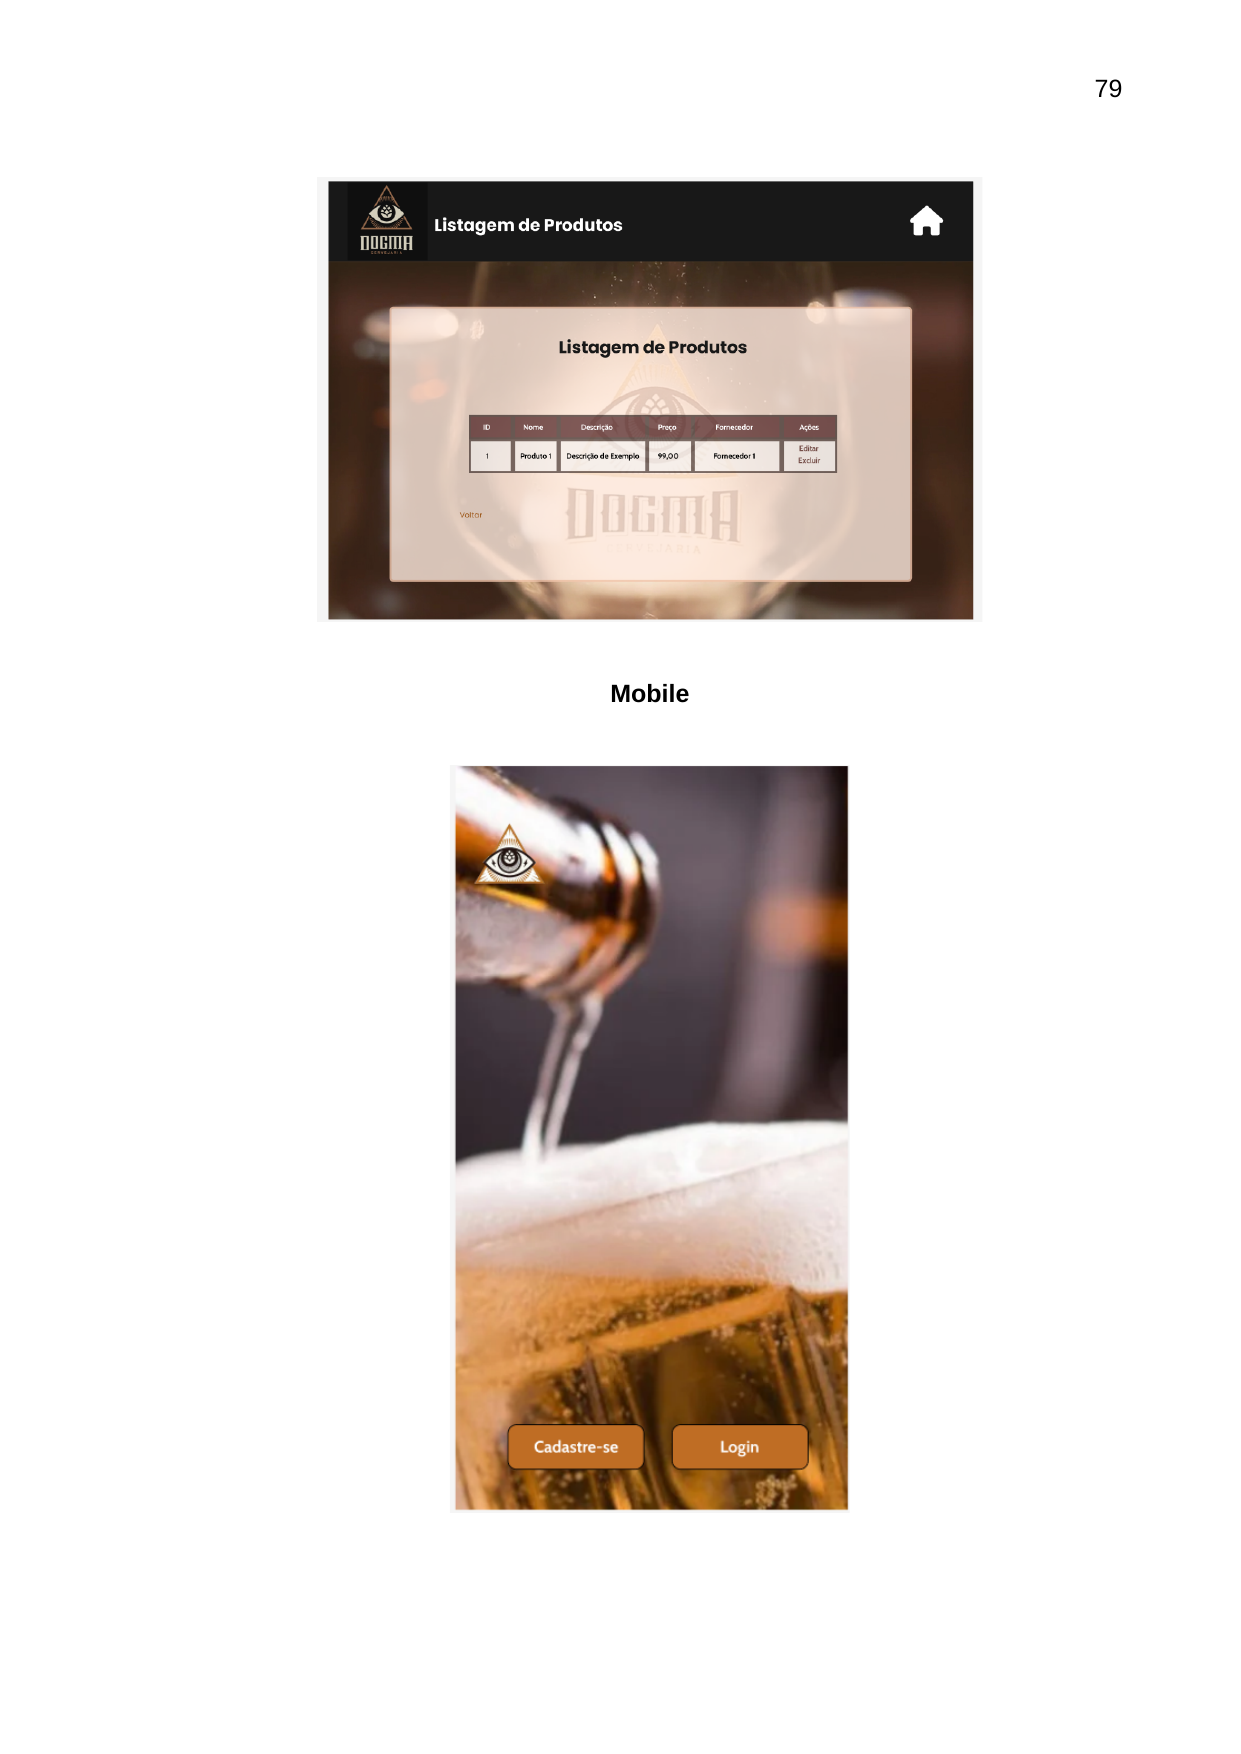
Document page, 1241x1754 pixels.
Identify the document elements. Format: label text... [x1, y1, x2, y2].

picture [449, 765, 850, 1513]
picture [317, 177, 983, 622]
text Mobile [177, 679, 1122, 708]
